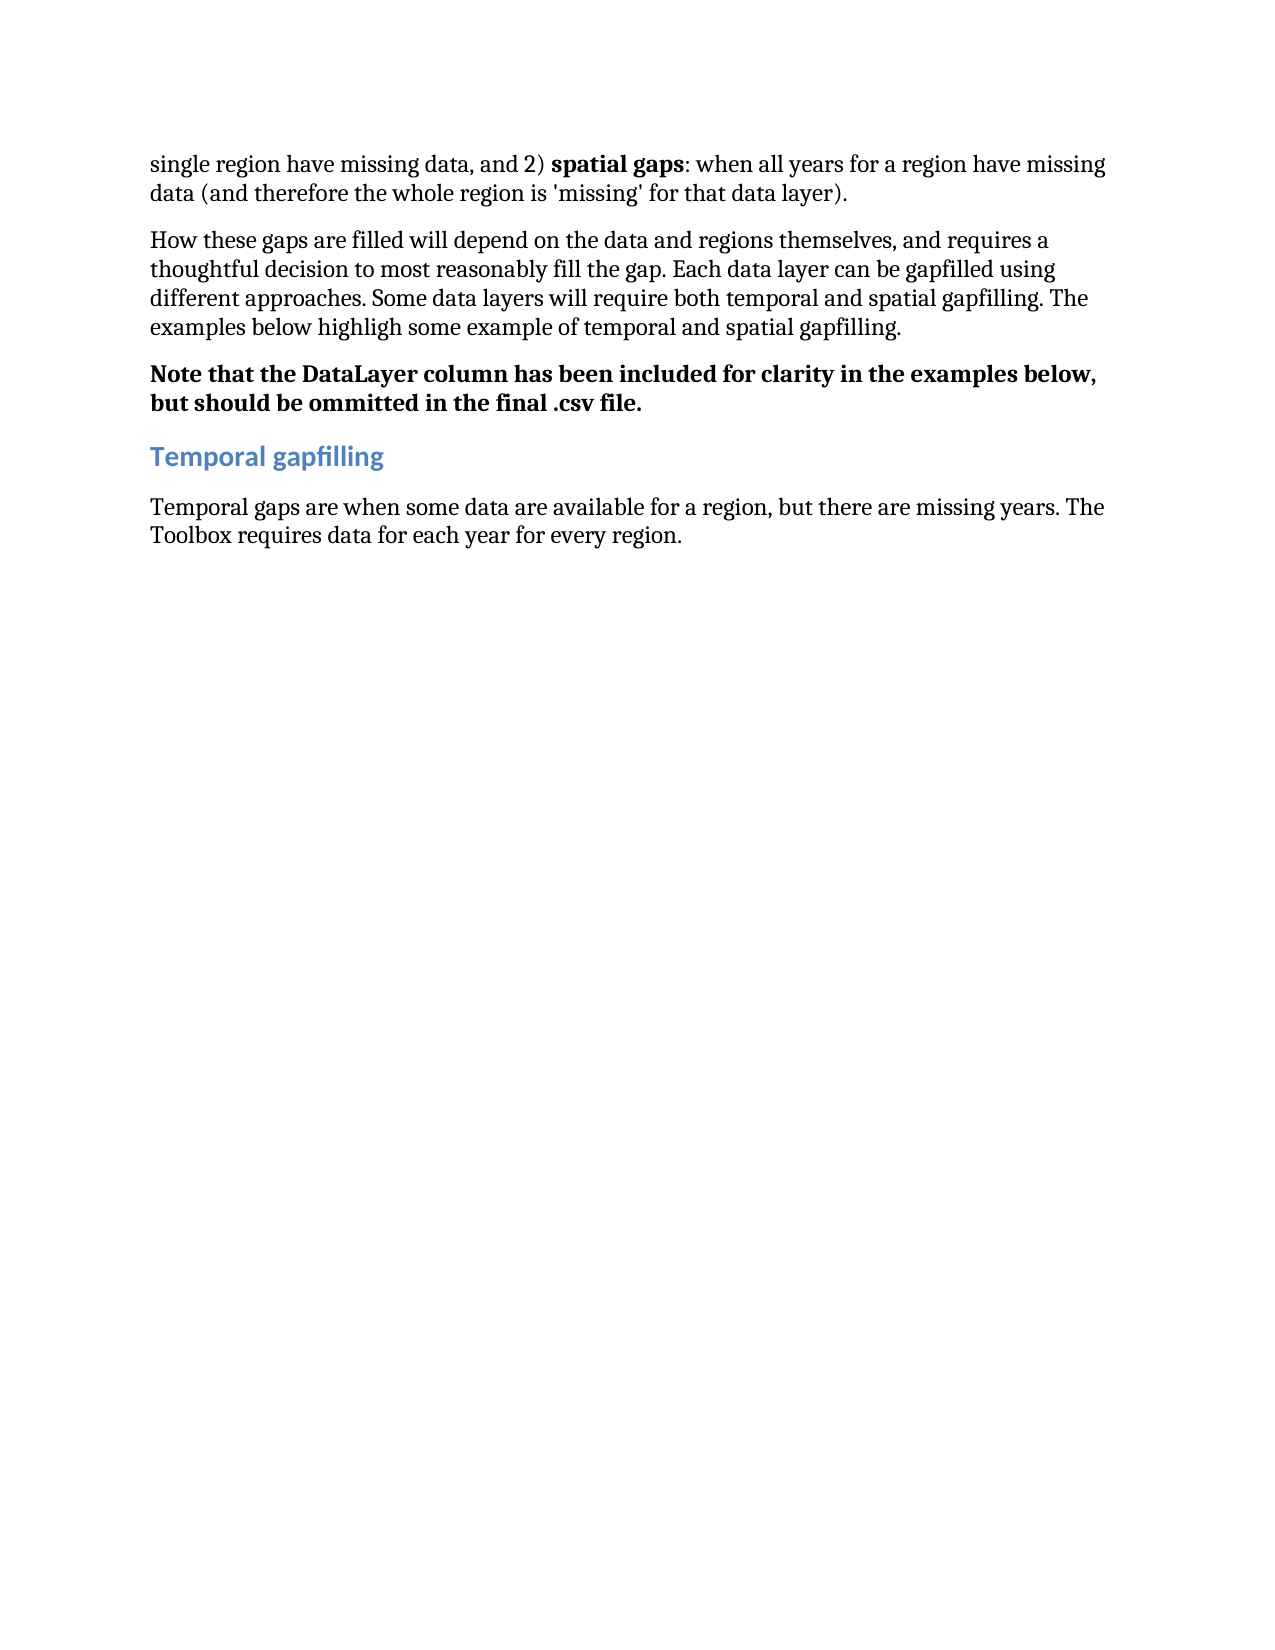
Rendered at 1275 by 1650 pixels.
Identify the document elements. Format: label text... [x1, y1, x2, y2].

subtitle Temporal gapfilling [150, 438, 1125, 474]
text How these gaps are filled will depend on the data and regions themselves, and requires a thoughtful decision to most reasonably fill the gap. Each data layer can be gapfilled using different approaches. Some data layers will require both temporal and spatial gapfilling. The examples below highligh some example of temporal and spatial gapfilling. [150, 226, 1125, 341]
text Note that the DataLayer column has been included for clarity in the examples below, but should be ommitted in the final .csv file. [150, 360, 1125, 417]
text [150, 150, 1125, 207]
text Temporal gaps are when some data are available for a region, but there are missing years. The Toolbox requires data for each year for every region. [150, 493, 1125, 550]
